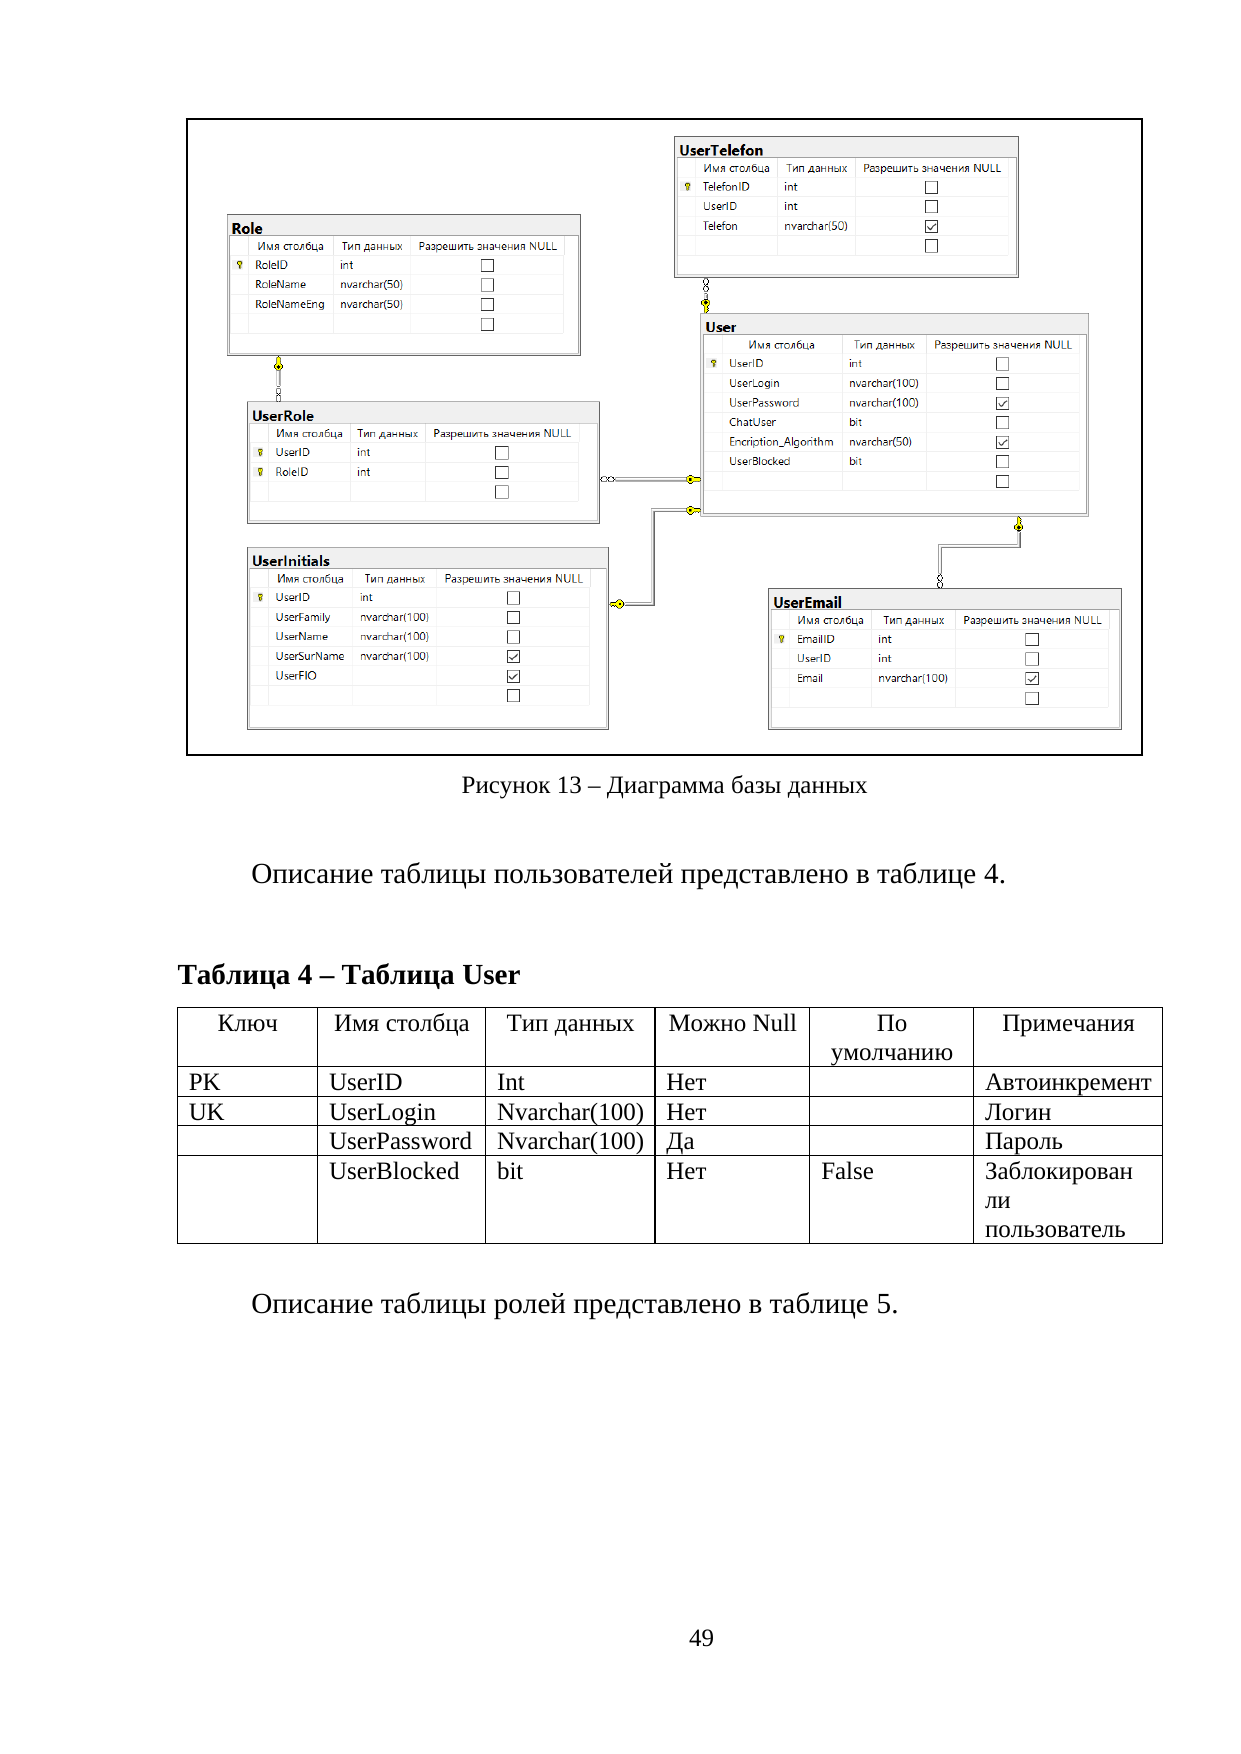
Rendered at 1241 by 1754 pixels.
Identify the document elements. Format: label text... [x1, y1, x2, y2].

table_cell Да [656, 1126, 809, 1155]
table_cell UserPassword [318, 1126, 485, 1155]
table_cell Нет [656, 1097, 809, 1125]
table_cell Логин [974, 1097, 1162, 1125]
table_header Ключ [178, 1008, 317, 1066]
table_cell False [810, 1156, 973, 1242]
table_cell Автоинкремент [974, 1067, 1162, 1096]
table_cell Нет [656, 1156, 809, 1242]
text Описание таблицы ролей представлено в таблице 5. [177, 1287, 1152, 1320]
picture [188, 120, 1141, 754]
table_cell [810, 1126, 973, 1155]
text Описание таблицы пользователей представлено в таблице 4. [177, 856, 1152, 890]
table_cell [810, 1067, 973, 1096]
text Таблица 4 – Таблица User [177, 957, 1152, 991]
table_header По умолчанию [810, 1008, 973, 1066]
table_header Примечания [974, 1008, 1162, 1066]
table_header Можно Null [656, 1008, 809, 1066]
table_cell Нет [656, 1067, 809, 1096]
table_cell UK [178, 1097, 317, 1125]
table_cell PK [178, 1067, 317, 1096]
table_cell Int [486, 1067, 654, 1096]
table_cell [178, 1156, 317, 1242]
table_cell [810, 1097, 973, 1125]
table_cell Nvarchar(100) [486, 1097, 654, 1125]
text Рисунок 13 – Диаграмма базы данных [177, 770, 1152, 799]
table_header Имя столбца [318, 1008, 485, 1066]
table_cell Пароль [974, 1126, 1162, 1155]
table_cell bit [486, 1156, 654, 1242]
table_header Тип данных [486, 1008, 654, 1066]
table_cell Nvarchar(100) [486, 1126, 654, 1155]
table_cell UserLogin [318, 1097, 485, 1125]
table_cell [178, 1126, 317, 1155]
table_cell Заблокирован ли пользователь [974, 1156, 1162, 1242]
table_cell UserBlocked [318, 1156, 485, 1242]
table_cell UserID [318, 1067, 485, 1096]
